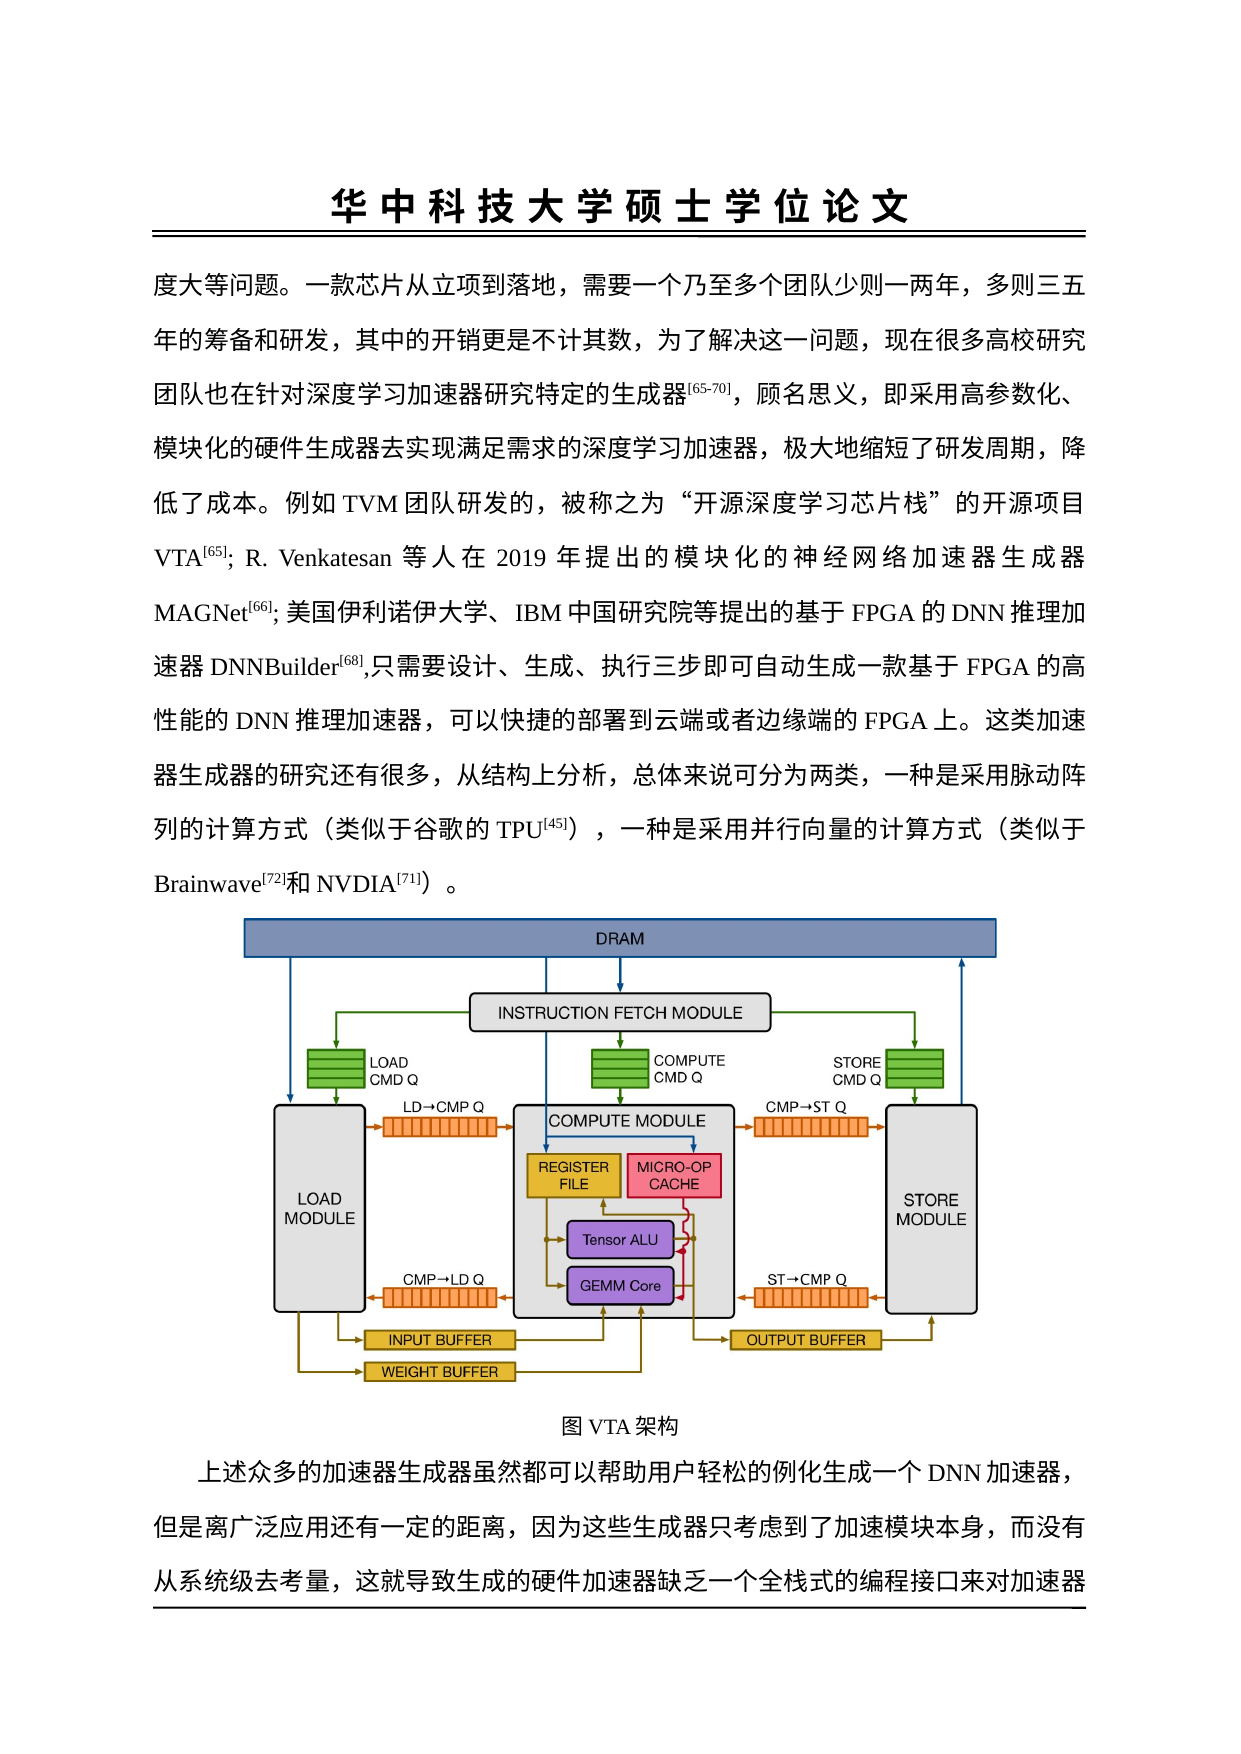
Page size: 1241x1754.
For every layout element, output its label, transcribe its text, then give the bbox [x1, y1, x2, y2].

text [153, 266, 1087, 900]
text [153, 1453, 1087, 1598]
text 图 VTA架构 [153, 1409, 1087, 1440]
picture [243, 918, 997, 1382]
